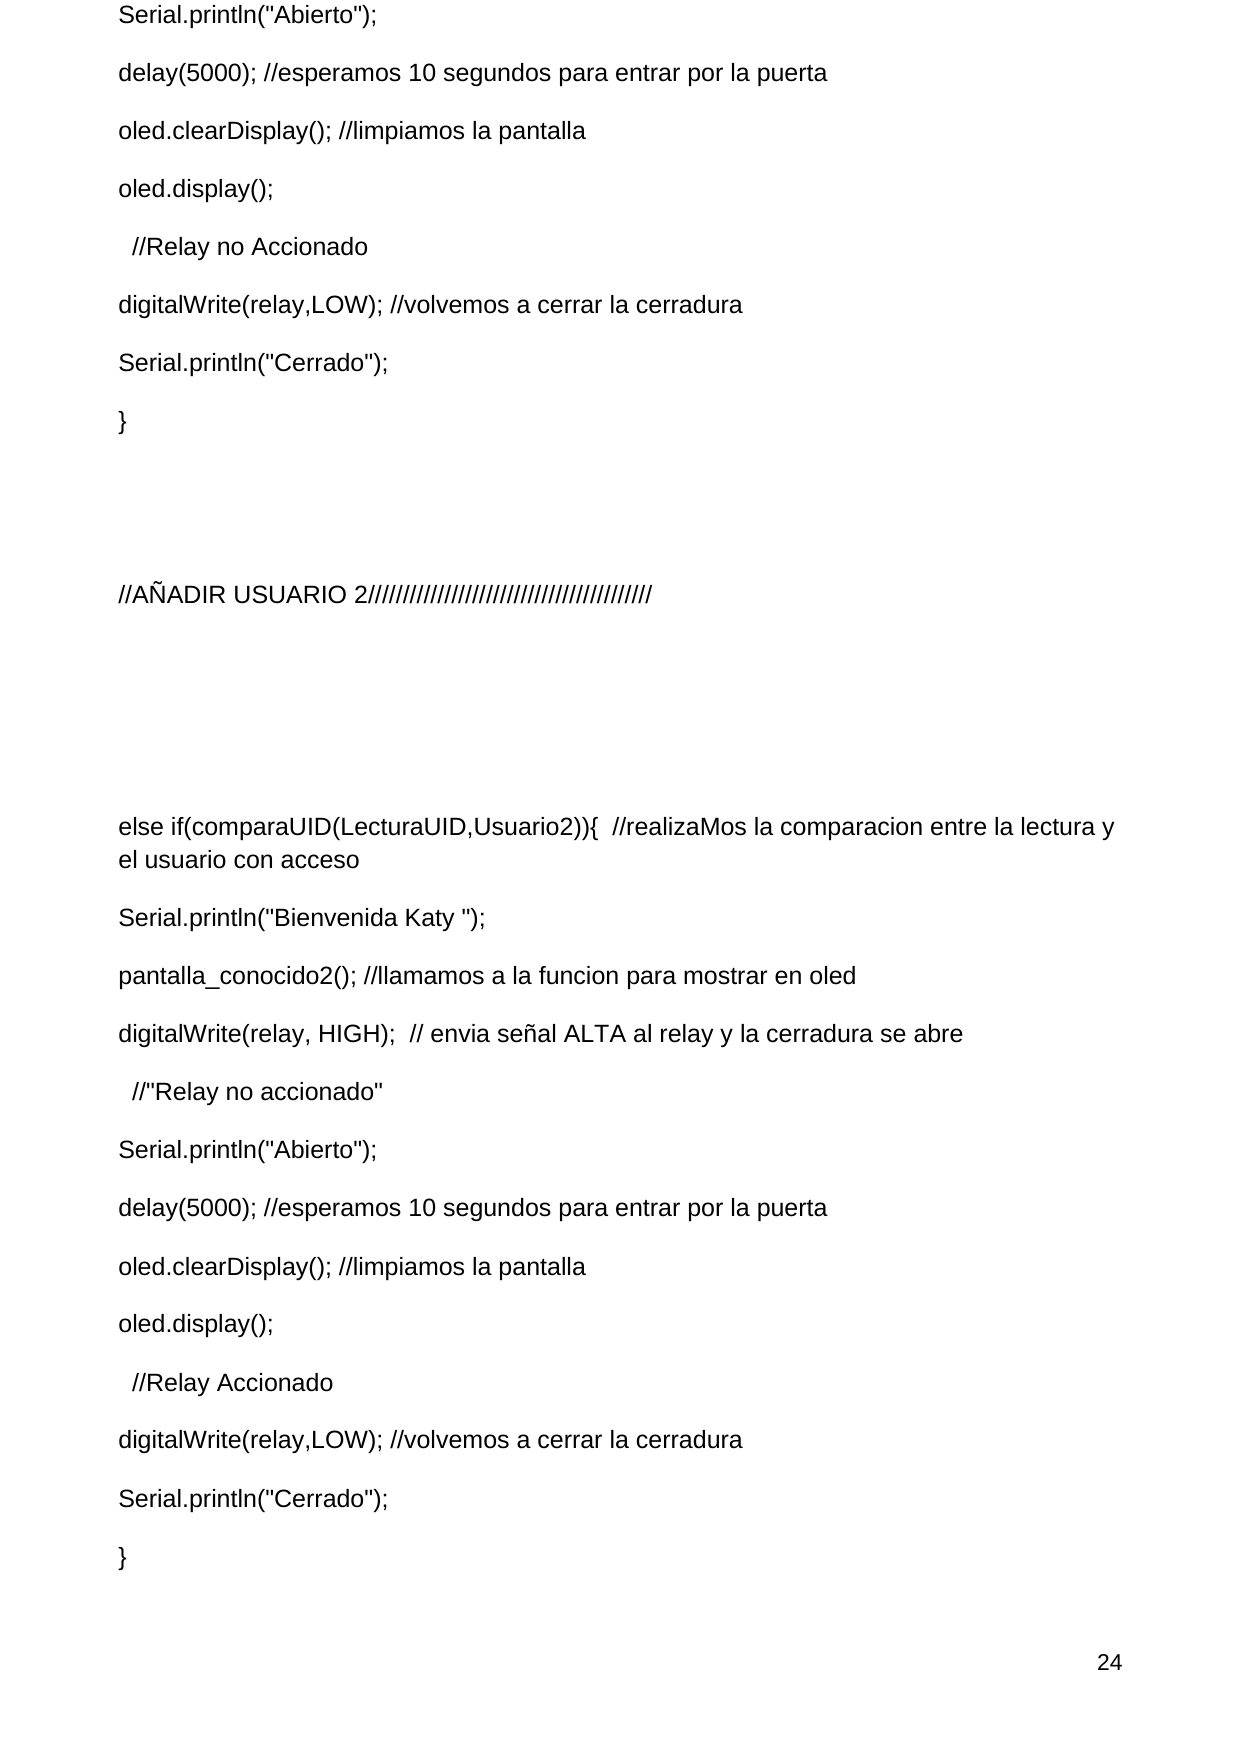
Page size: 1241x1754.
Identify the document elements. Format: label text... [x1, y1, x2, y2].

text Serial.println("Bienvenida Katy "); [118, 903, 1122, 932]
text digitalWrite(relay, HIGH); // envia señal ALTA al relay y la cerradura se abre [118, 1019, 1122, 1048]
text Serial.println("Abierto"); [118, 1135, 1122, 1164]
text else if(comparaUID(LecturaUID,Usuario2)){ //realizaMos la comparacion entre la lectura y el usuario con acceso [118, 812, 1122, 874]
text } [118, 406, 1122, 435]
text Serial.println("Cerrado"); [118, 348, 1122, 377]
text } [118, 1542, 1122, 1570]
text oled.clearDisplay(); //limpiamos la pantalla [118, 1251, 1122, 1280]
text delay(5000); //esperamos 10 segundos para entrar por la puerta [118, 1193, 1122, 1222]
text //Relay Accionado [118, 1367, 1122, 1396]
text pantalla_conocido2(); //llamamos a la funcion para mostrar en oled [118, 961, 1122, 990]
text oled.display(); [118, 1309, 1122, 1338]
text oled.clearDisplay(); //limpiamos la pantalla [118, 116, 1122, 145]
text Serial.println("Cerrado"); [118, 1483, 1122, 1512]
text oled.display(); [118, 174, 1122, 203]
text Serial.println("Abierto"); [118, 0, 1122, 29]
text //Relay no Accionado [118, 232, 1122, 261]
text digitalWrite(relay,LOW); //volvemos a cerrar la cerradura [118, 290, 1122, 319]
text //AÑADIR USUARIO 2///////////////////////////////////////// [118, 580, 1122, 609]
text delay(5000); //esperamos 10 segundos para entrar por la puerta [118, 58, 1122, 87]
text //"Relay no accionado" [118, 1077, 1122, 1106]
text digitalWrite(relay,LOW); //volvemos a cerrar la cerradura [118, 1426, 1122, 1454]
